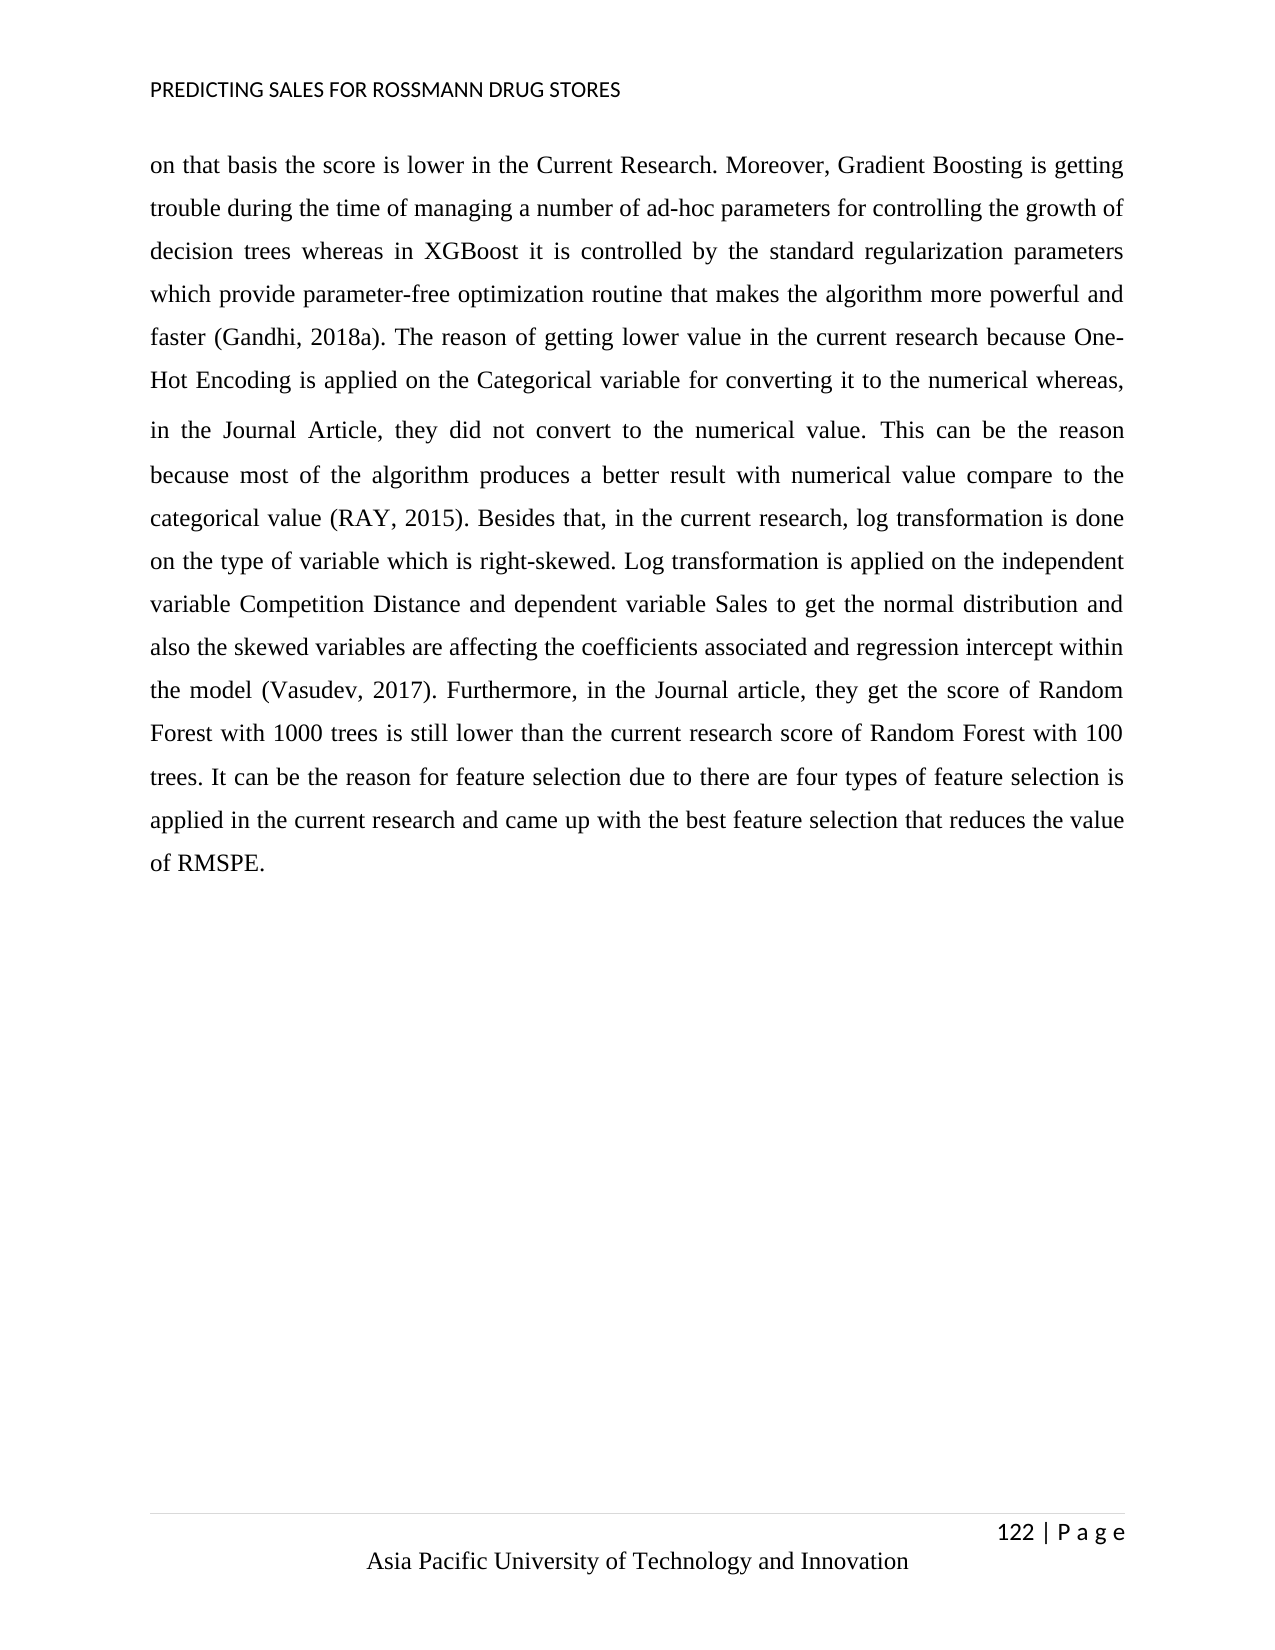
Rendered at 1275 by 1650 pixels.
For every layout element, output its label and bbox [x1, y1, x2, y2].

text [150, 150, 1125, 877]
